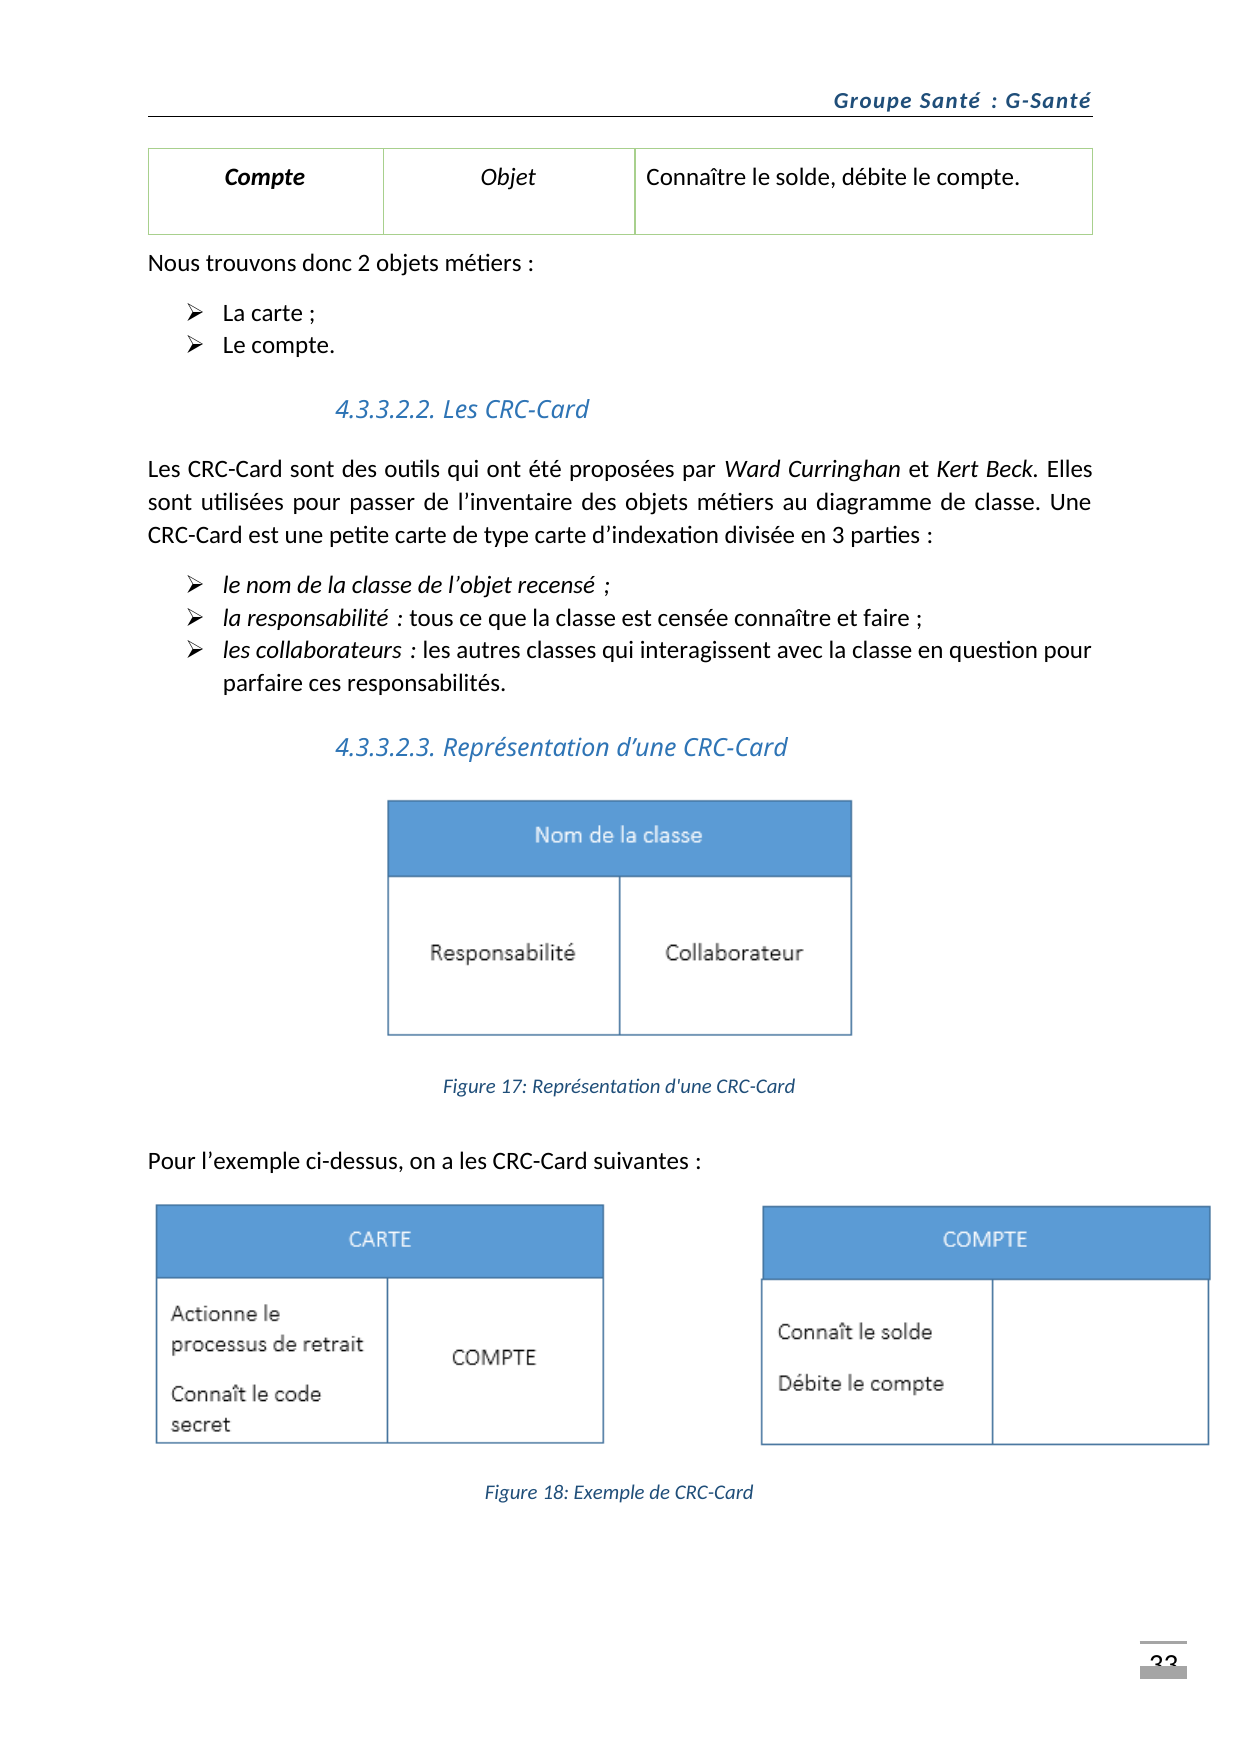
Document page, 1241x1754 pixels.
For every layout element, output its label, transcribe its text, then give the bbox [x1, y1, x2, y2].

subtitle Les CRC-Card [335, 392, 1093, 426]
list La carte ; [185, 297, 1093, 327]
table_cell Objet [384, 149, 634, 233]
text Pour l’exemple ci-dessus, on a les CRC-Card suivantes : [148, 1145, 1093, 1175]
picture [372, 791, 868, 1047]
subtitle Représentation d’une CRC-Card [335, 730, 1093, 764]
text Nous trouvons donc 2 objets métiers : [148, 247, 1093, 278]
list la responsabilité : tous ce que la classe est censée connaître et faire ; [185, 602, 1093, 632]
list les collaborateurs : les autres classes qui interagissent avec la classe en question pour parfaire ces responsabilités. [185, 635, 1093, 698]
list Le compte. [185, 329, 1093, 360]
table_cell Compte [149, 149, 383, 233]
table_cell Connaître le solde, débite le compte. [636, 149, 1092, 233]
text Les CRC-Card sont des outils qui ont été proposées par Ward Curringhan et Kert Beck. Elles sont utilisées pour passer de l’inventaire des objets métiers au diagramme de classe. Une CRC-Card est une petite carte de type carte d’indexation divisée en 3 parties : [148, 453, 1093, 550]
picture [147, 1194, 1217, 1453]
list le nom de la classe de l’objet recensé ; [185, 569, 1093, 599]
